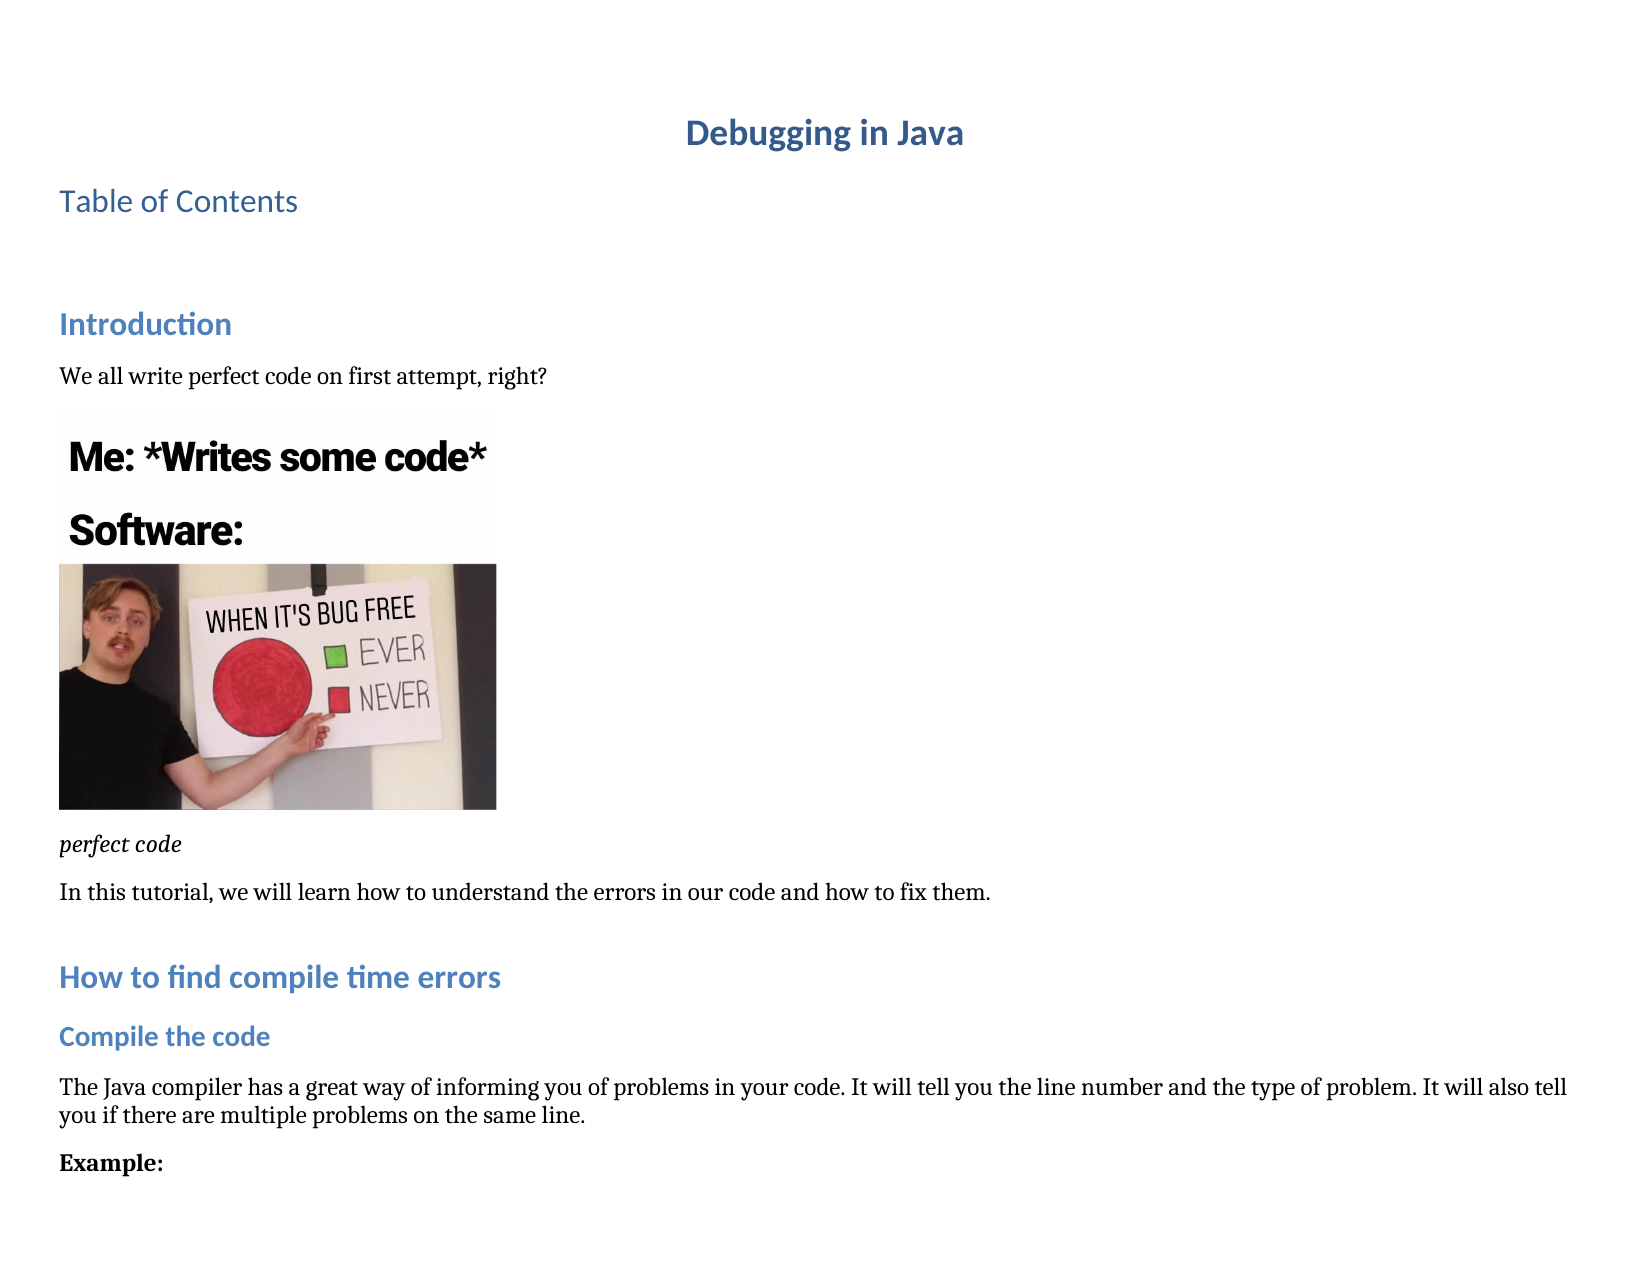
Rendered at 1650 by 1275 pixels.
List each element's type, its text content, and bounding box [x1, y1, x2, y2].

subtitle Introduction [59, 303, 1591, 343]
text Example: [59, 1149, 1591, 1177]
text We all write perfect code on first attempt, right? [59, 362, 1591, 391]
text The Java compiler has a great way of informing you of problems in your code. It will tell you the line number and the type of problem. It will also tell you if there are multiple problems on the same line. [59, 1072, 1591, 1130]
subtitle Compile the code [59, 1018, 1591, 1054]
text perfect code [59, 830, 1591, 859]
text In this tutorial, we will learn how to understand the errors in our code and how to fix them. [59, 878, 1591, 906]
picture [59, 409, 497, 810]
subtitle How to find compile time errors [59, 956, 1591, 997]
title Debugging in Java [59, 109, 1591, 155]
